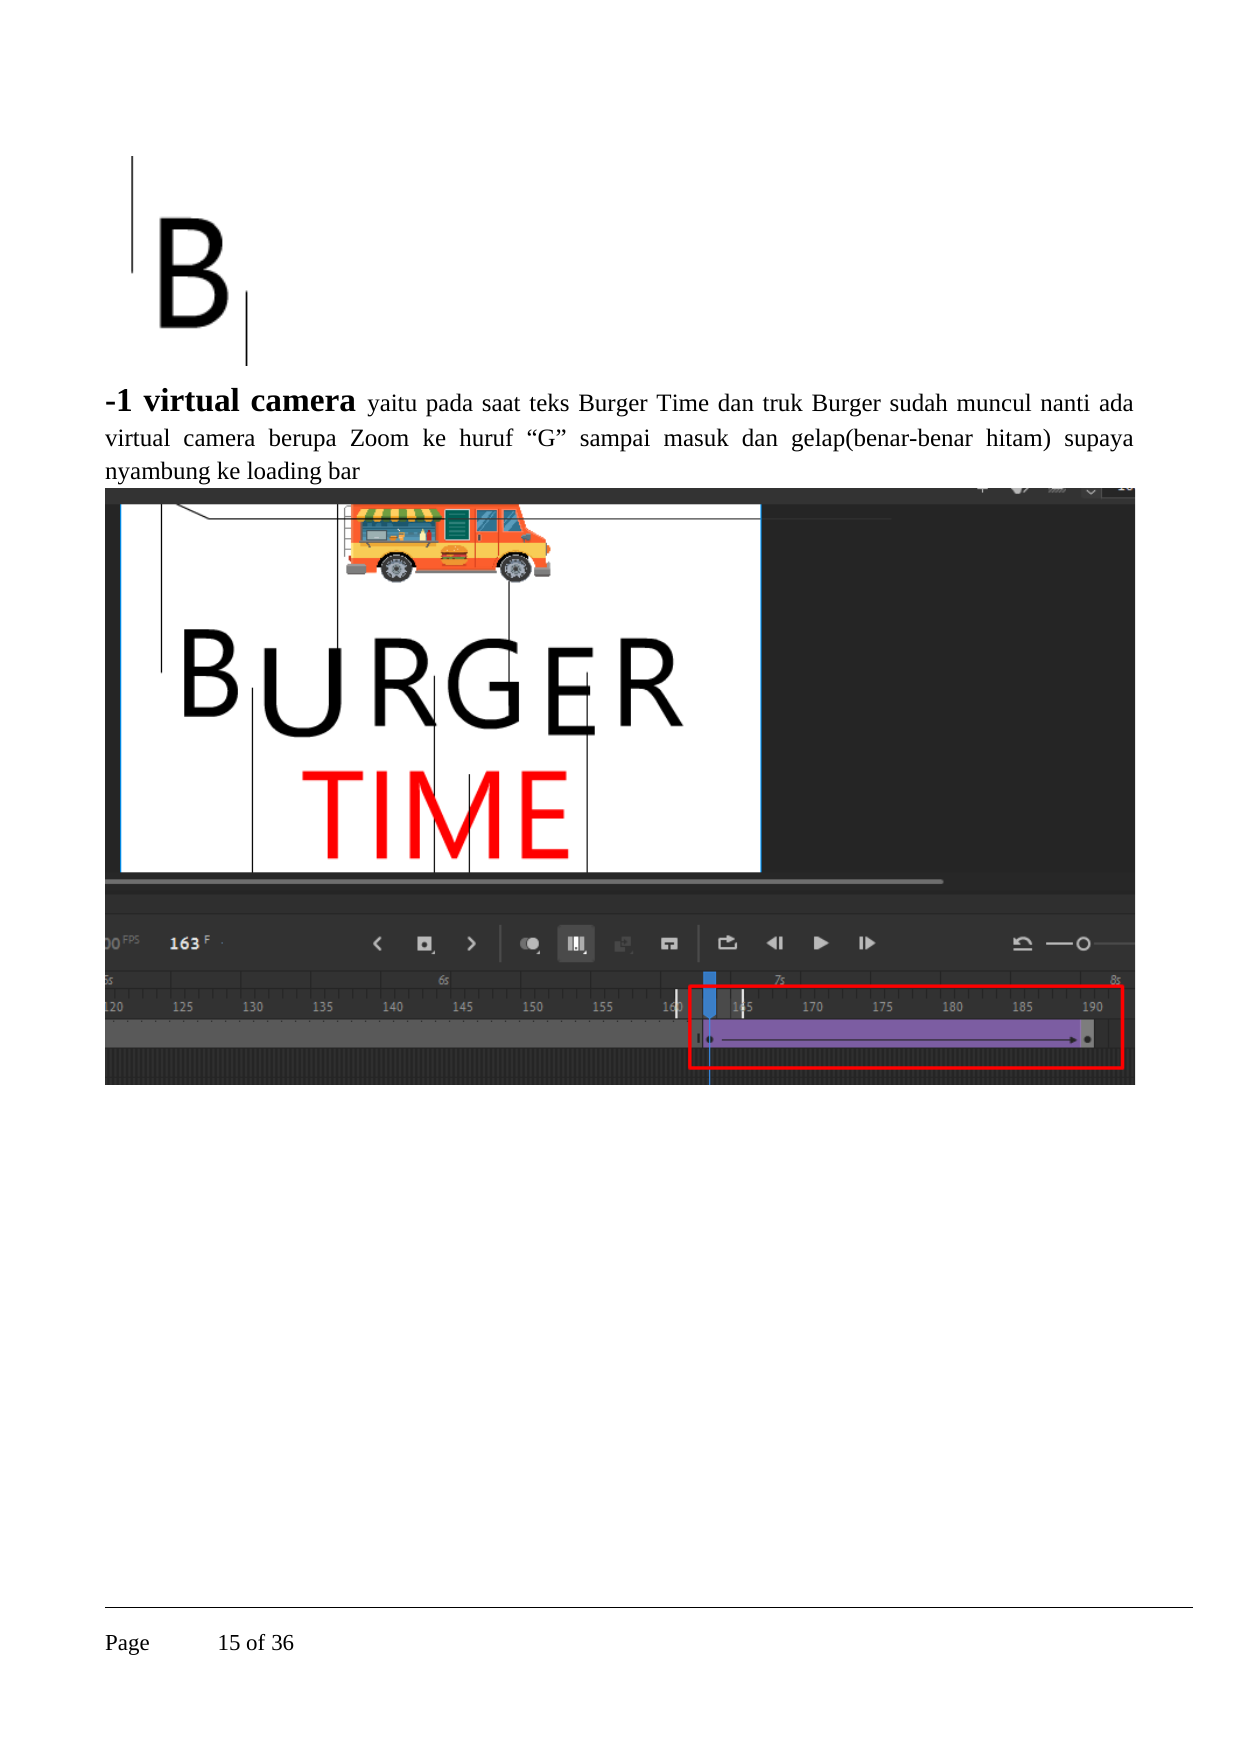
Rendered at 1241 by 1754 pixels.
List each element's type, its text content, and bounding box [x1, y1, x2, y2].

picture [105, 156, 257, 366]
picture [105, 488, 1136, 1085]
text -1 virtual camera yaitu pada saat teks Burger Time dan truk Burger sudah muncul nanti ada virtual camera berupa Zoom ke huruf “G” sampai masuk dan gelap(benar-benar hitam) supaya nyambung ke loading bar [105, 380, 1135, 485]
